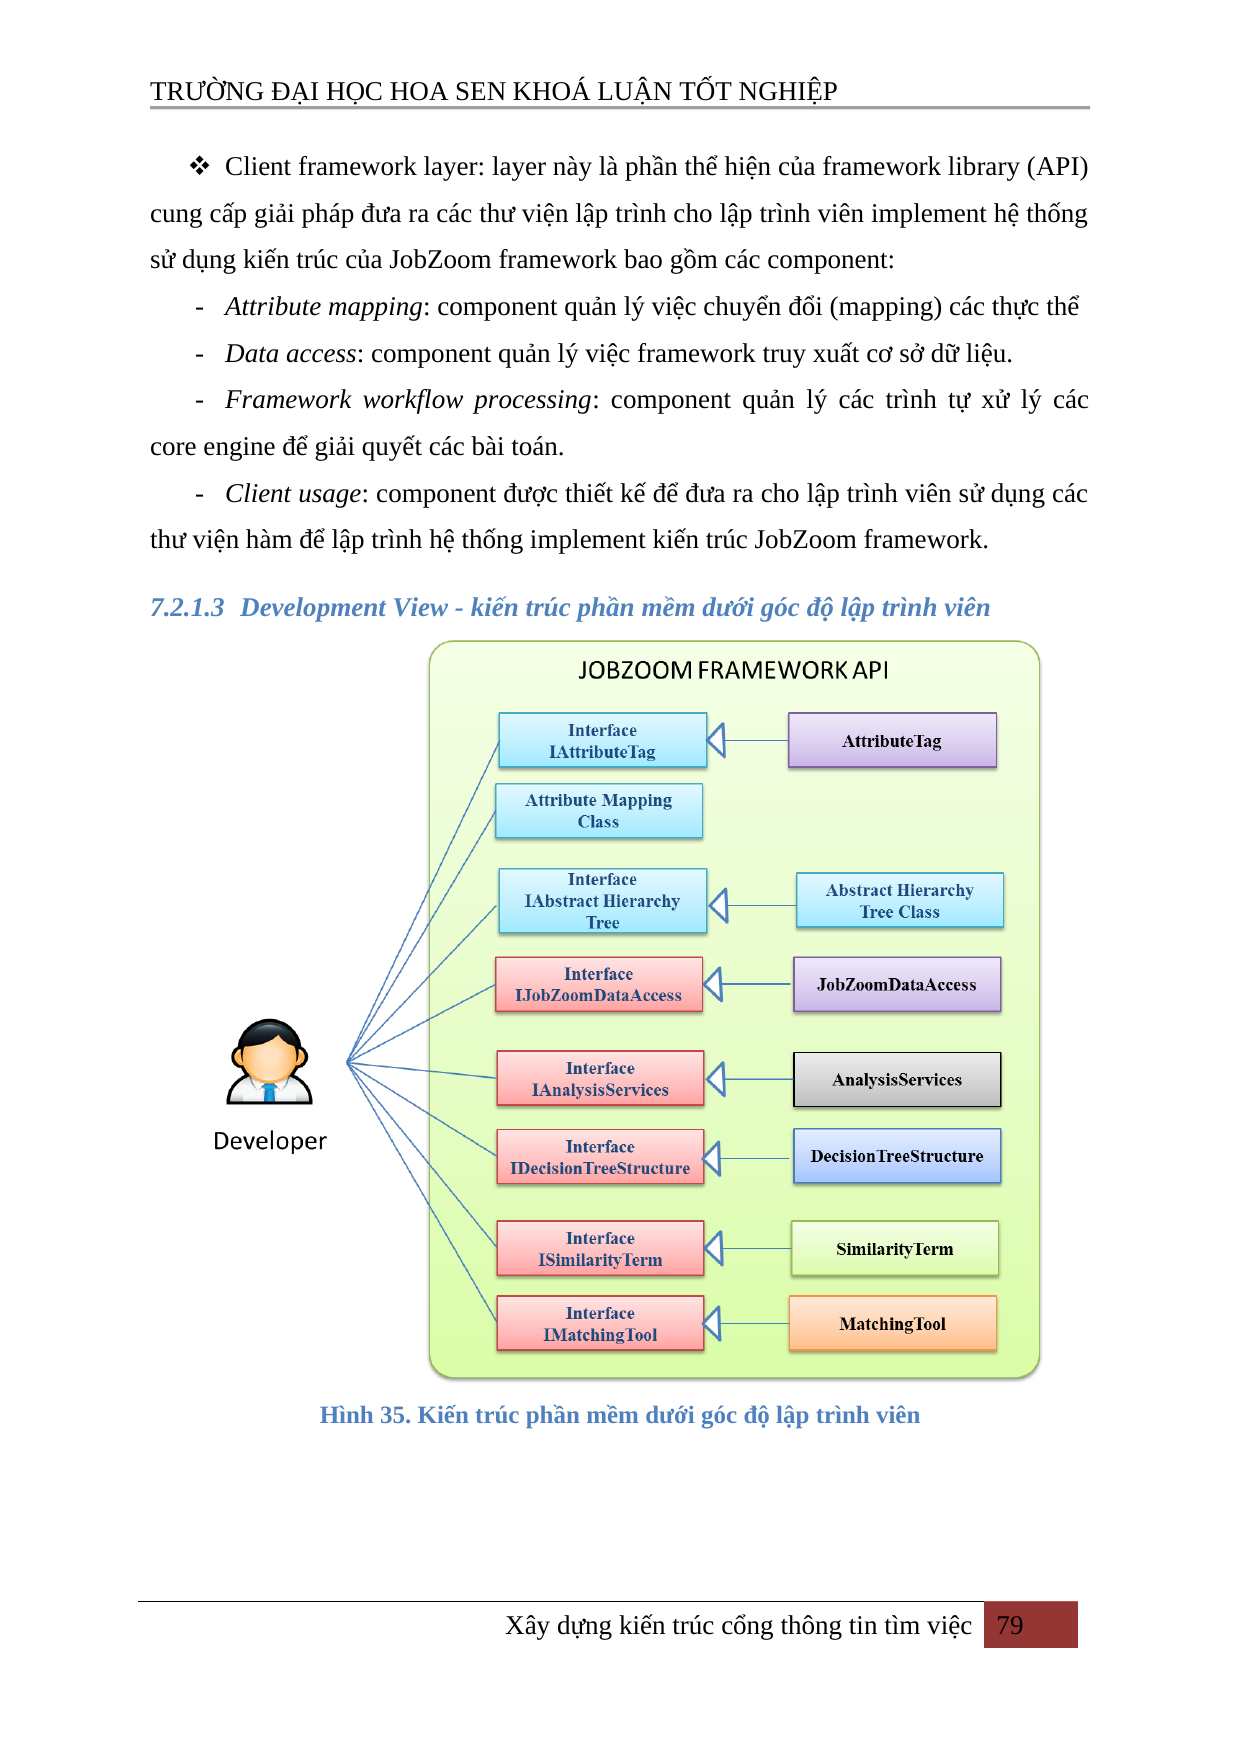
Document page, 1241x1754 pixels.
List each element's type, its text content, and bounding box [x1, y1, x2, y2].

list Attribute mapping: component quản lý việc chuyển đổi (mapping) các thực thể [150, 290, 1090, 321]
list Client framework layer: layer này là phần thể hiện của framework library (API) cung cấp giải pháp đưa ra các thư viện lập trình cho lập trình viên implement hệ thống sử dụng kiến trúc của JobZoom framework bao gồm các component: [150, 150, 1090, 274]
text Hình 35. Kiến trúc phần mềm dưới góc độ lập trình viên [150, 1400, 1090, 1429]
subtitle Development View - kiến trúc phần mềm dưới góc độ lập trình viên [150, 591, 1090, 622]
picture [195, 637, 1045, 1385]
list Framework workflow processing: component quản lý các trình tự xử lý các core engine để giải quyết các bài toán. [150, 383, 1090, 461]
list Data access: component quản lý việc framework truy xuất cơ sở dữ liệu. [150, 337, 1090, 368]
list Client usage: component được thiết kế để đưa ra cho lập trình viên sử dụng các thư viện hàm để lập trình hệ thống implement kiến trúc JobZoom framework. [150, 477, 1090, 554]
